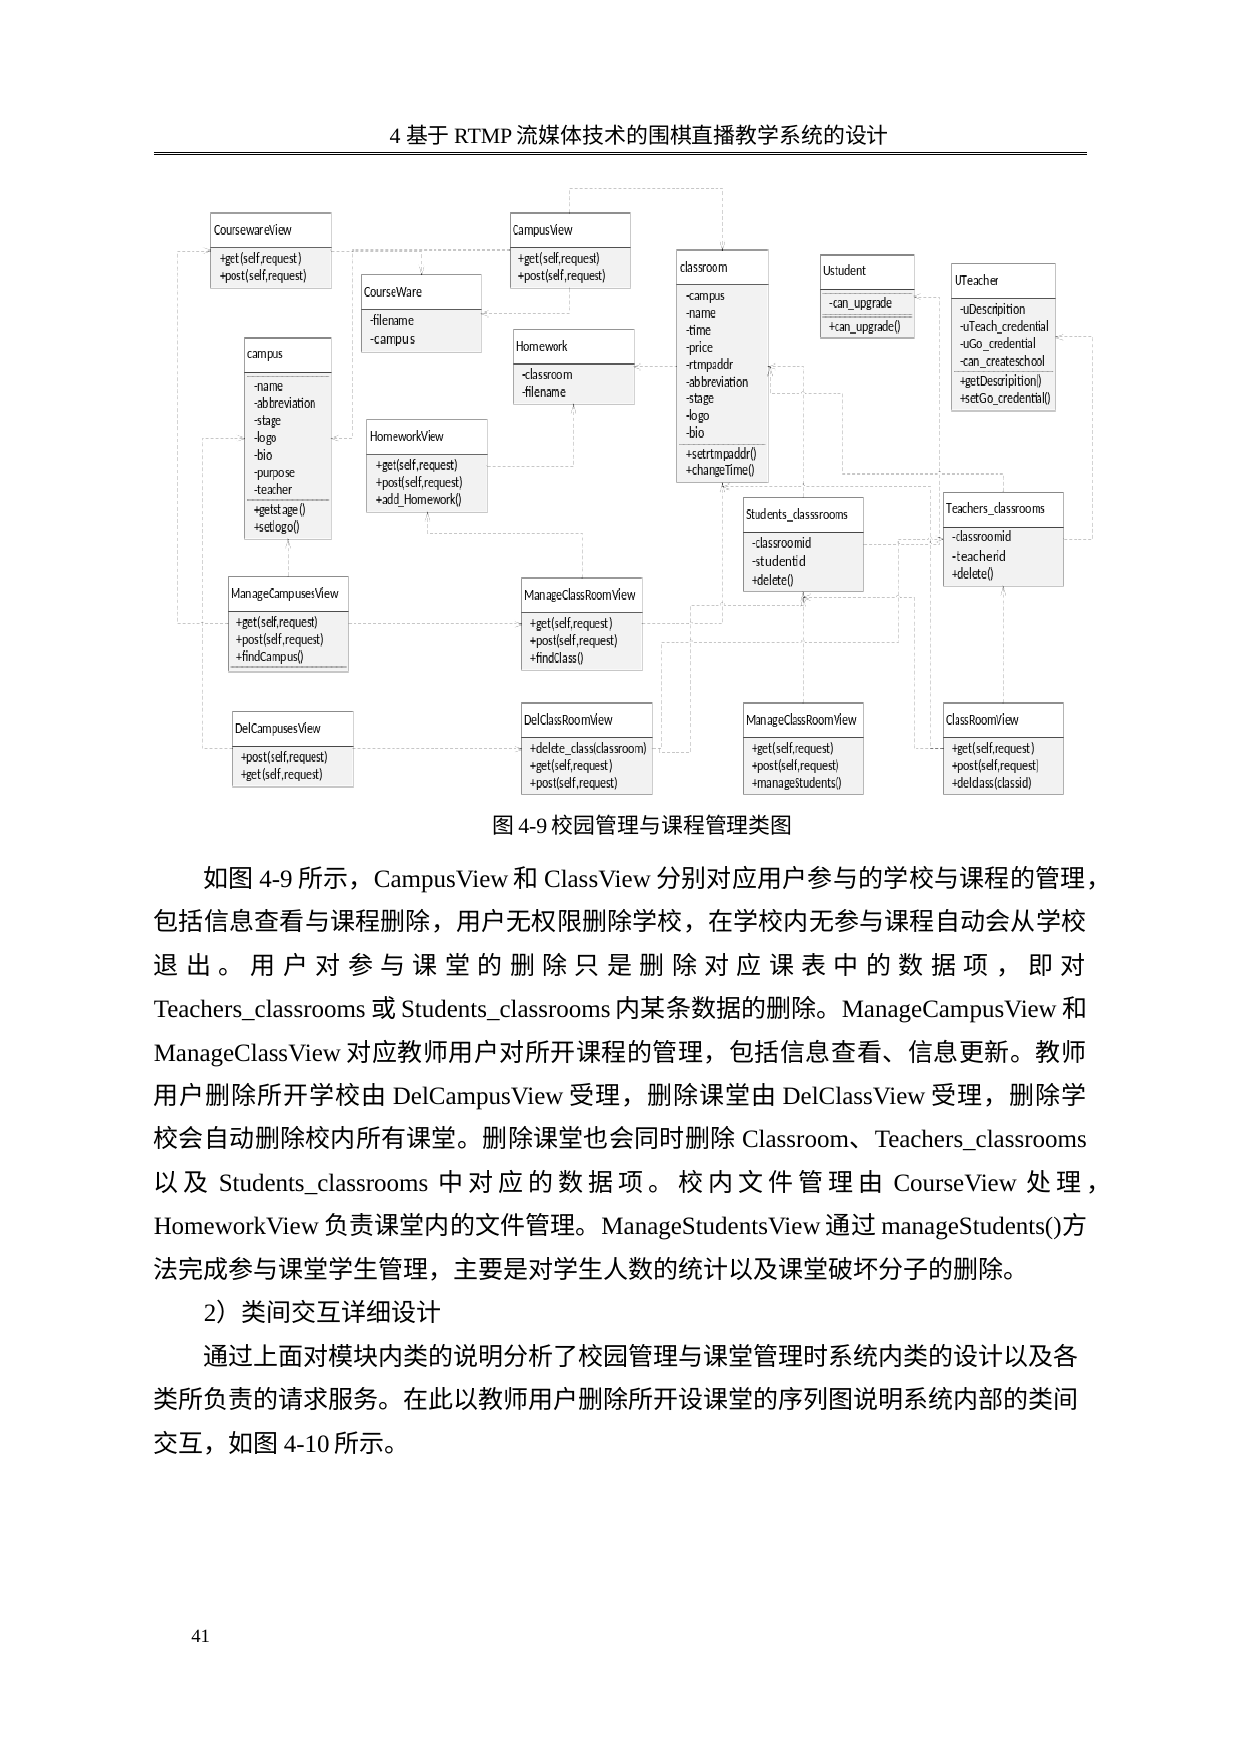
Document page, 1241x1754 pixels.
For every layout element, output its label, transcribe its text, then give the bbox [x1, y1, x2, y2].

text 图4-9校园管理与课程管理类图 [153, 808, 1087, 839]
text 2）类间交互详细设计 [153, 1293, 1087, 1329]
text 如图4-9所示，CampusView和ClassView分别对应用户参与的学校与课程的管理，包括信息查看与课程删除，用户无权限删除学校，在学校内无参与课程自动会从学校退出。用户对参与课堂的删除只是删除对应课表中的数据项，即对Teachers_classrooms或Students_classrooms内某条数据的删除。ManageCampusView和ManageClassView对应教师用户对所开课程的管理，包括信息查看、信息更新。教师用户删除所开学校由DelCampusView受理，删除课堂由DelClassView受理，删除学校会自动删除校内所有课堂。删除课堂也会同时删除Classroom、Teachers_classrooms以及Students_classrooms中对应的数据项。校内文件管理由CourseView处理，HomeworkView负责课堂内的文件管理。ManageStudentsView通过manageStudents()方法完成参与课堂学生管理，主要是对学生人数的统计以及课堂破坏分子的删除。 [153, 858, 1087, 1286]
text 通过上面对模块内类的说明分析了校园管理与课堂管理时系统内类的设计以及各类所负责的请求服务。在此以教师用户删除所开设课堂的序列图说明系统内部的类间交互，如图4-10所示。 [153, 1336, 1087, 1459]
